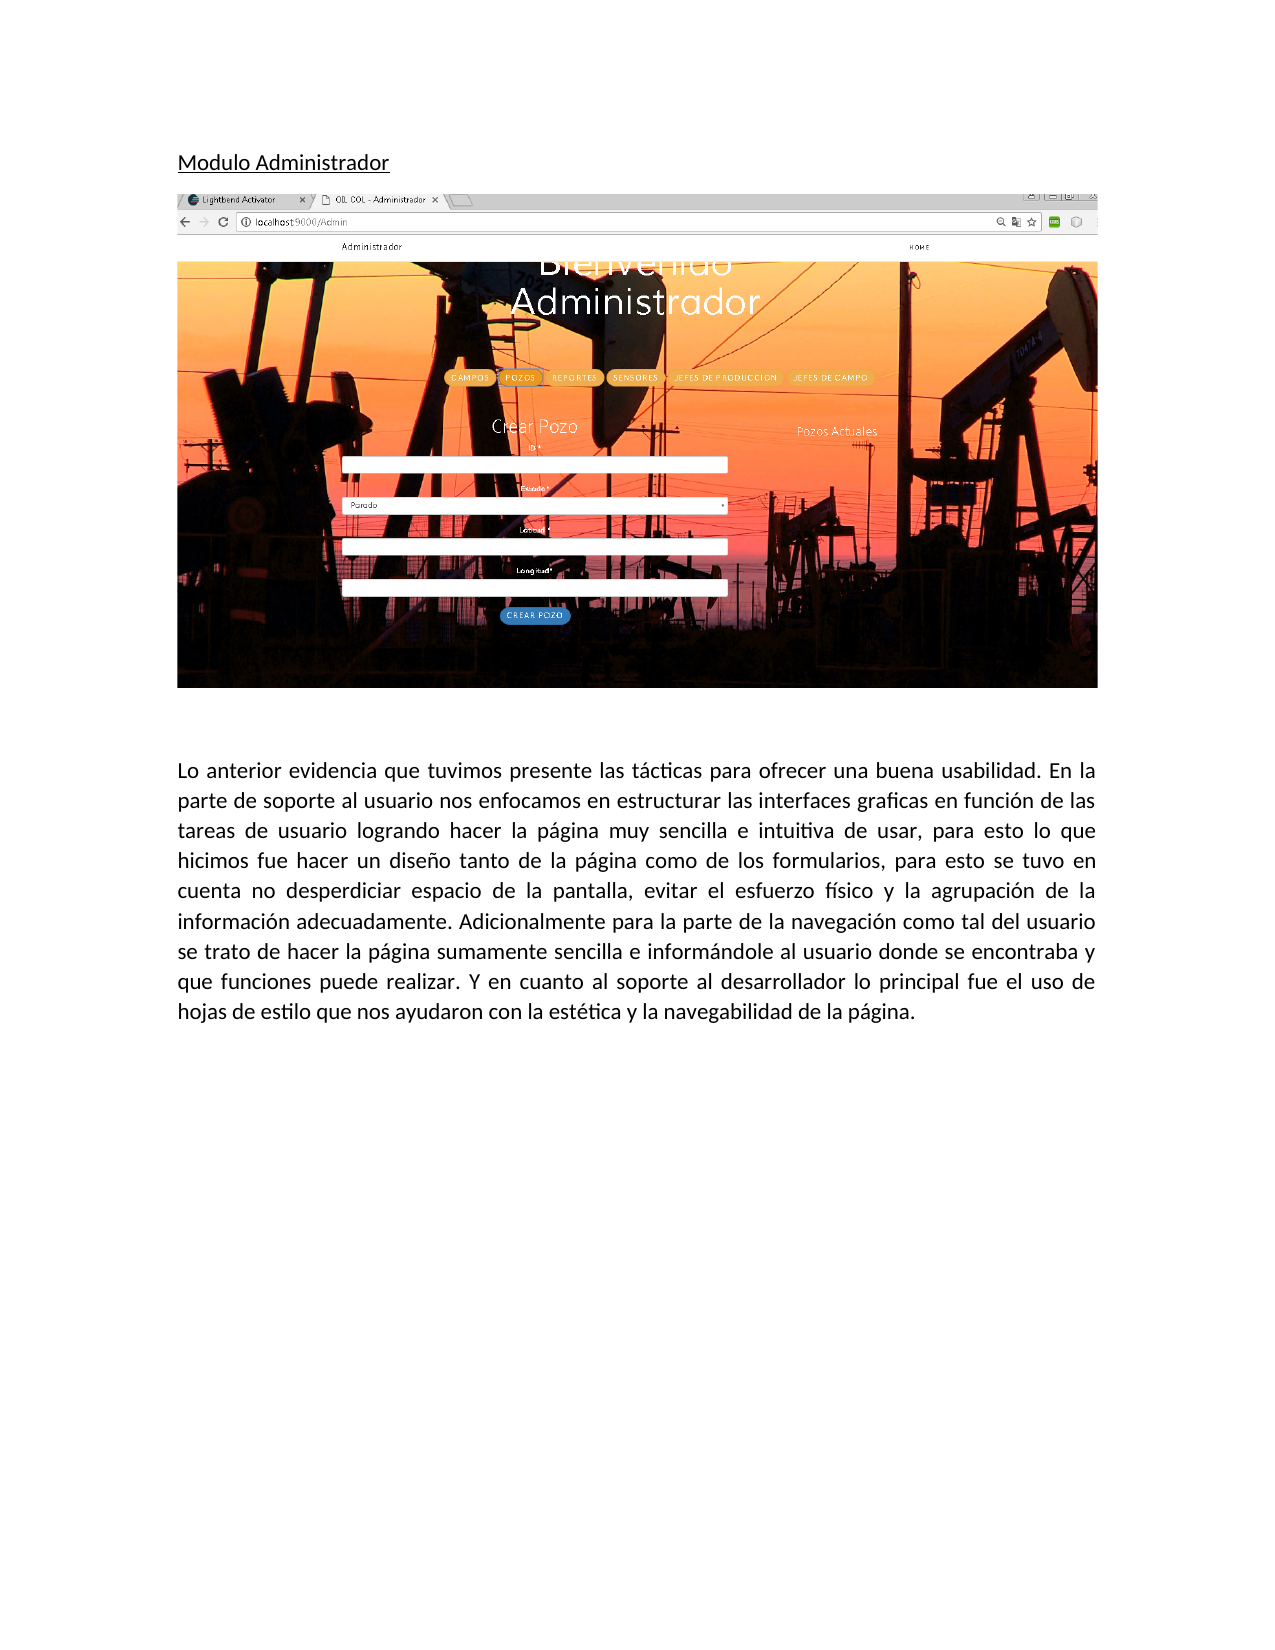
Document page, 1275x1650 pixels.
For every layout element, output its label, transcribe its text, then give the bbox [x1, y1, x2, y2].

picture [177, 194, 1098, 688]
text Lo anterior evidencia que tuvimos presente las tácticas para ofrecer una buena usabilidad. En la parte de soporte al usuario nos enfocamos en estructurar las interfaces graficas en función de las tareas de usuario logrando hacer la página muy sencilla e intuitiva de usar, para esto lo que hicimos fue hacer un diseño tanto de la página como de los formularios, para esto se tuvo en cuenta no desperdiciar espacio de la pantalla, evitar el esfuerzo físico y la agrupación de la información adecuadamente. Adicionalmente para la parte de la navegación como tal del usuario se trato de hacer la página sumamente sencilla e informándole al usuario donde se encontraba y que funciones puede realizar. Y en cuanto al soporte al desarrollador lo principal fue el uso de hojas de estilo que nos ayudaron con la estética y la navegabilidad de la página. [177, 756, 1098, 1026]
text Modulo Administrador [177, 148, 1098, 176]
